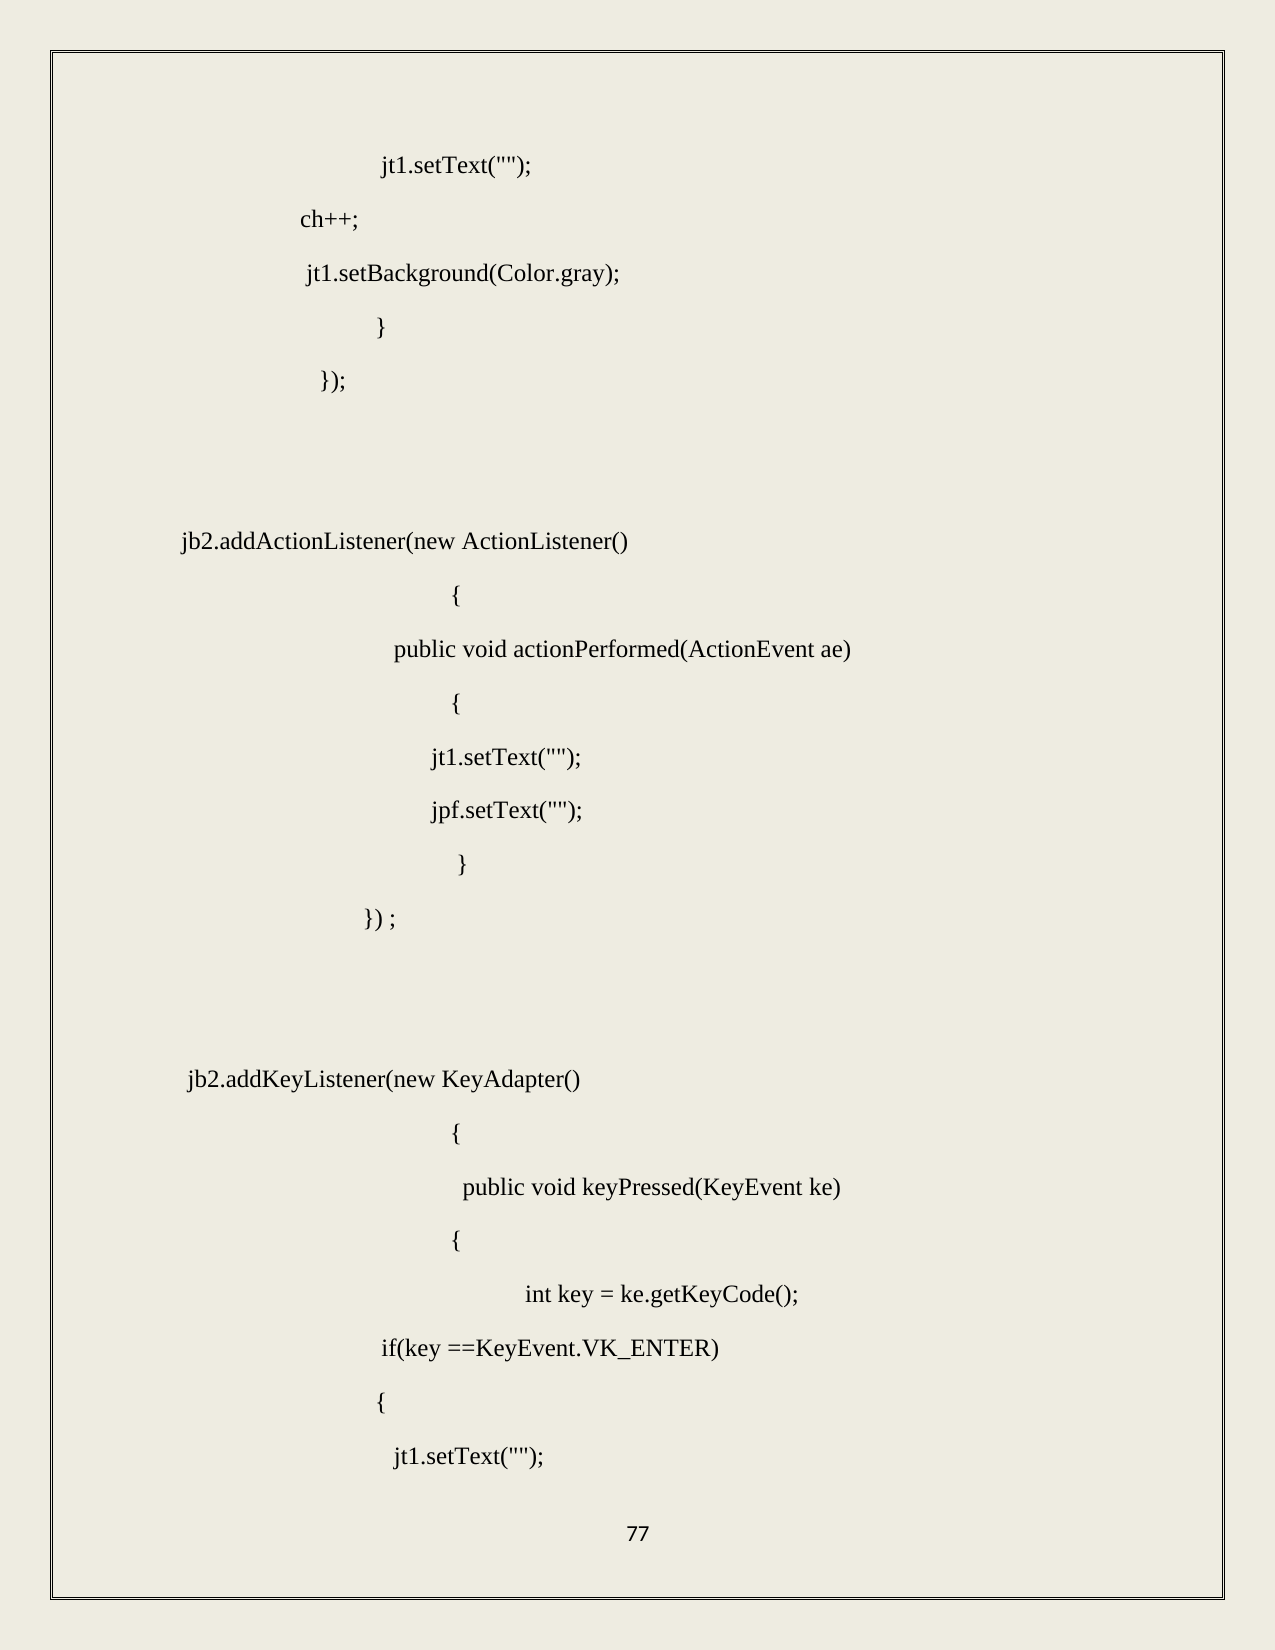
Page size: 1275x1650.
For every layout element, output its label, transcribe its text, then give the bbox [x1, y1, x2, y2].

text jt1.setText(""); [150, 150, 1125, 179]
text }); [150, 365, 1125, 394]
text if(key ==KeyEvent.VK_ENTER) [150, 1333, 1125, 1362]
text } [150, 312, 1125, 340]
text { [150, 688, 1125, 716]
text }) ; [150, 903, 1125, 932]
text ch++; [150, 204, 1125, 233]
text { [150, 1387, 1125, 1416]
text jt1.setText(""); [150, 1441, 1125, 1470]
text jb2.addKeyListener(new KeyAdapter() [150, 1064, 1125, 1093]
text jt1.setBackground(Color.gray); [150, 258, 1125, 286]
text jb2.addActionListener(new ActionListener() [150, 526, 1125, 555]
text public void keyPressed(KeyEvent ke) [150, 1172, 1125, 1200]
text public void actionPerformed(ActionEvent ae) [150, 634, 1125, 663]
text { [150, 1226, 1125, 1254]
text jpf.setText(""); [150, 795, 1125, 824]
text { [150, 1118, 1125, 1147]
text { [150, 580, 1125, 609]
text } [150, 849, 1125, 878]
text jt1.setText(""); [150, 742, 1125, 770]
text int key = ke.getKeyCode(); [150, 1279, 1125, 1308]
